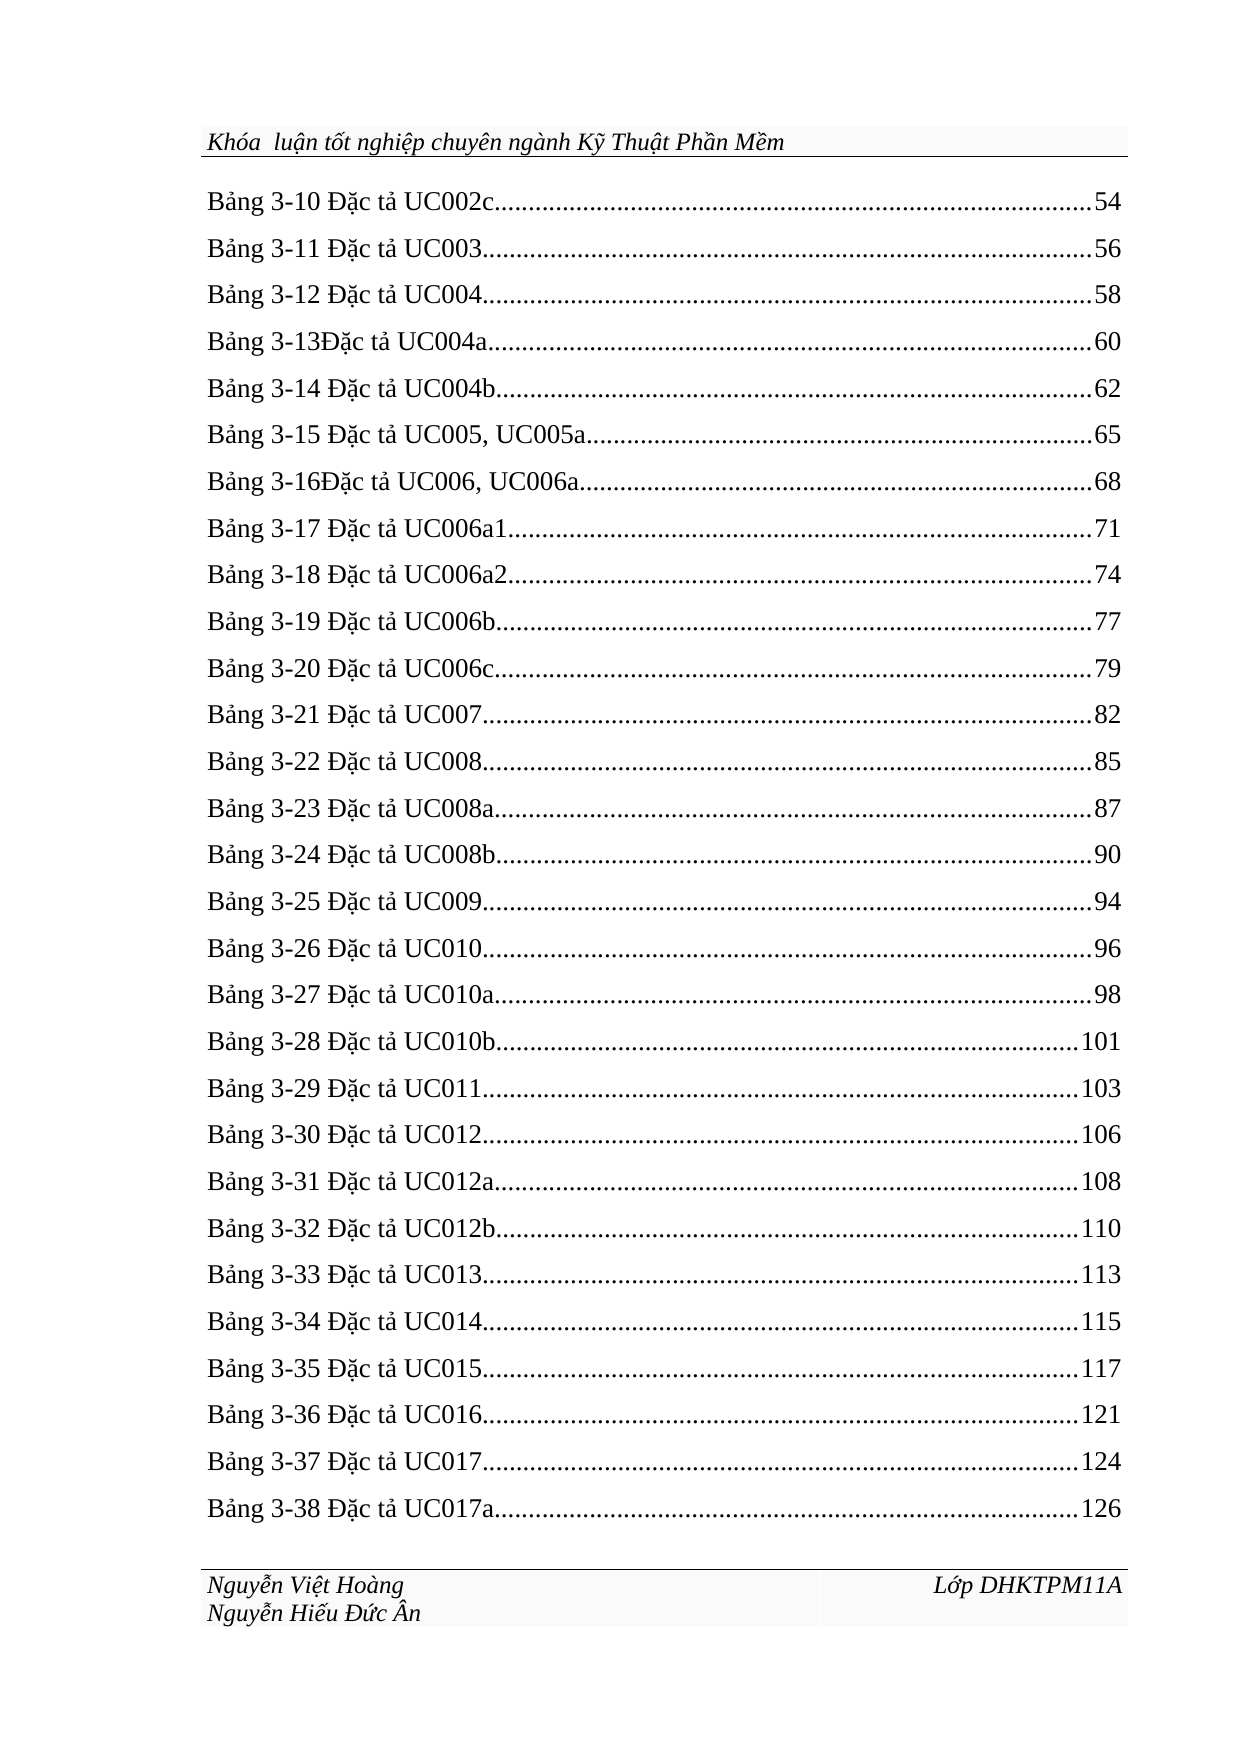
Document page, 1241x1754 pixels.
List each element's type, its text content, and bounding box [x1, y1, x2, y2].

text Bảng 3-21 Đặc tả UC007 82 [207, 699, 1122, 730]
text Bảng 3-17 Đặc tả UC006a1 71 [207, 512, 1122, 543]
text Bảng 3-28 Đặc tả UC010b 101 [207, 1025, 1122, 1056]
text Bảng 3-10 Đặc tả UC002c 54 [207, 185, 1122, 216]
text Bảng 3-38 Đặc tả UC017a 126 [207, 1492, 1122, 1523]
text Bảng 3-15 Đặc tả UC005, UC005a 65 [207, 419, 1122, 450]
text Bảng 3-34 Đặc tả UC014 115 [207, 1305, 1122, 1336]
text Bảng 3-12 Đặc tả UC004 58 [207, 279, 1122, 310]
text Bảng 3-19 Đặc tả UC006b 77 [207, 605, 1122, 636]
text Bảng 3-20 Đặc tả UC006c 79 [207, 652, 1122, 683]
text Bảng 3-13Đặc tả UC004a 60 [207, 325, 1122, 356]
text Bảng 3-25 Đặc tả UC009 94 [207, 885, 1122, 916]
text Bảng 3-35 Đặc tả UC015 117 [207, 1352, 1122, 1383]
text Bảng 3-18 Đặc tả UC006a2 74 [207, 559, 1122, 590]
text Bảng 3-29 Đặc tả UC011 103 [207, 1072, 1122, 1103]
text Bảng 3-14 Đặc tả UC004b 62 [207, 372, 1122, 403]
text Bảng 3-24 Đặc tả UC008b 90 [207, 839, 1122, 870]
text Bảng 3-36 Đặc tả UC016 121 [207, 1399, 1122, 1430]
text Bảng 3-16Đặc tả UC006, UC006a 68 [207, 465, 1122, 496]
text Bảng 3-33 Đặc tả UC013 113 [207, 1259, 1122, 1290]
text Bảng 3-22 Đặc tả UC008 85 [207, 745, 1122, 776]
text Bảng 3-26 Đặc tả UC010 96 [207, 932, 1122, 963]
text Bảng 3-37 Đặc tả UC017 124 [207, 1445, 1122, 1476]
text Bảng 3-11 Đặc tả UC003 56 [207, 232, 1122, 263]
text Bảng 3-27 Đặc tả UC010a 98 [207, 979, 1122, 1010]
text Bảng 3-31 Đặc tả UC012a 108 [207, 1165, 1122, 1196]
text Bảng 3-30 Đặc tả UC012 106 [207, 1119, 1122, 1150]
text Bảng 3-23 Đặc tả UC008a 87 [207, 792, 1122, 823]
text Bảng 3-32 Đặc tả UC012b 110 [207, 1212, 1122, 1243]
